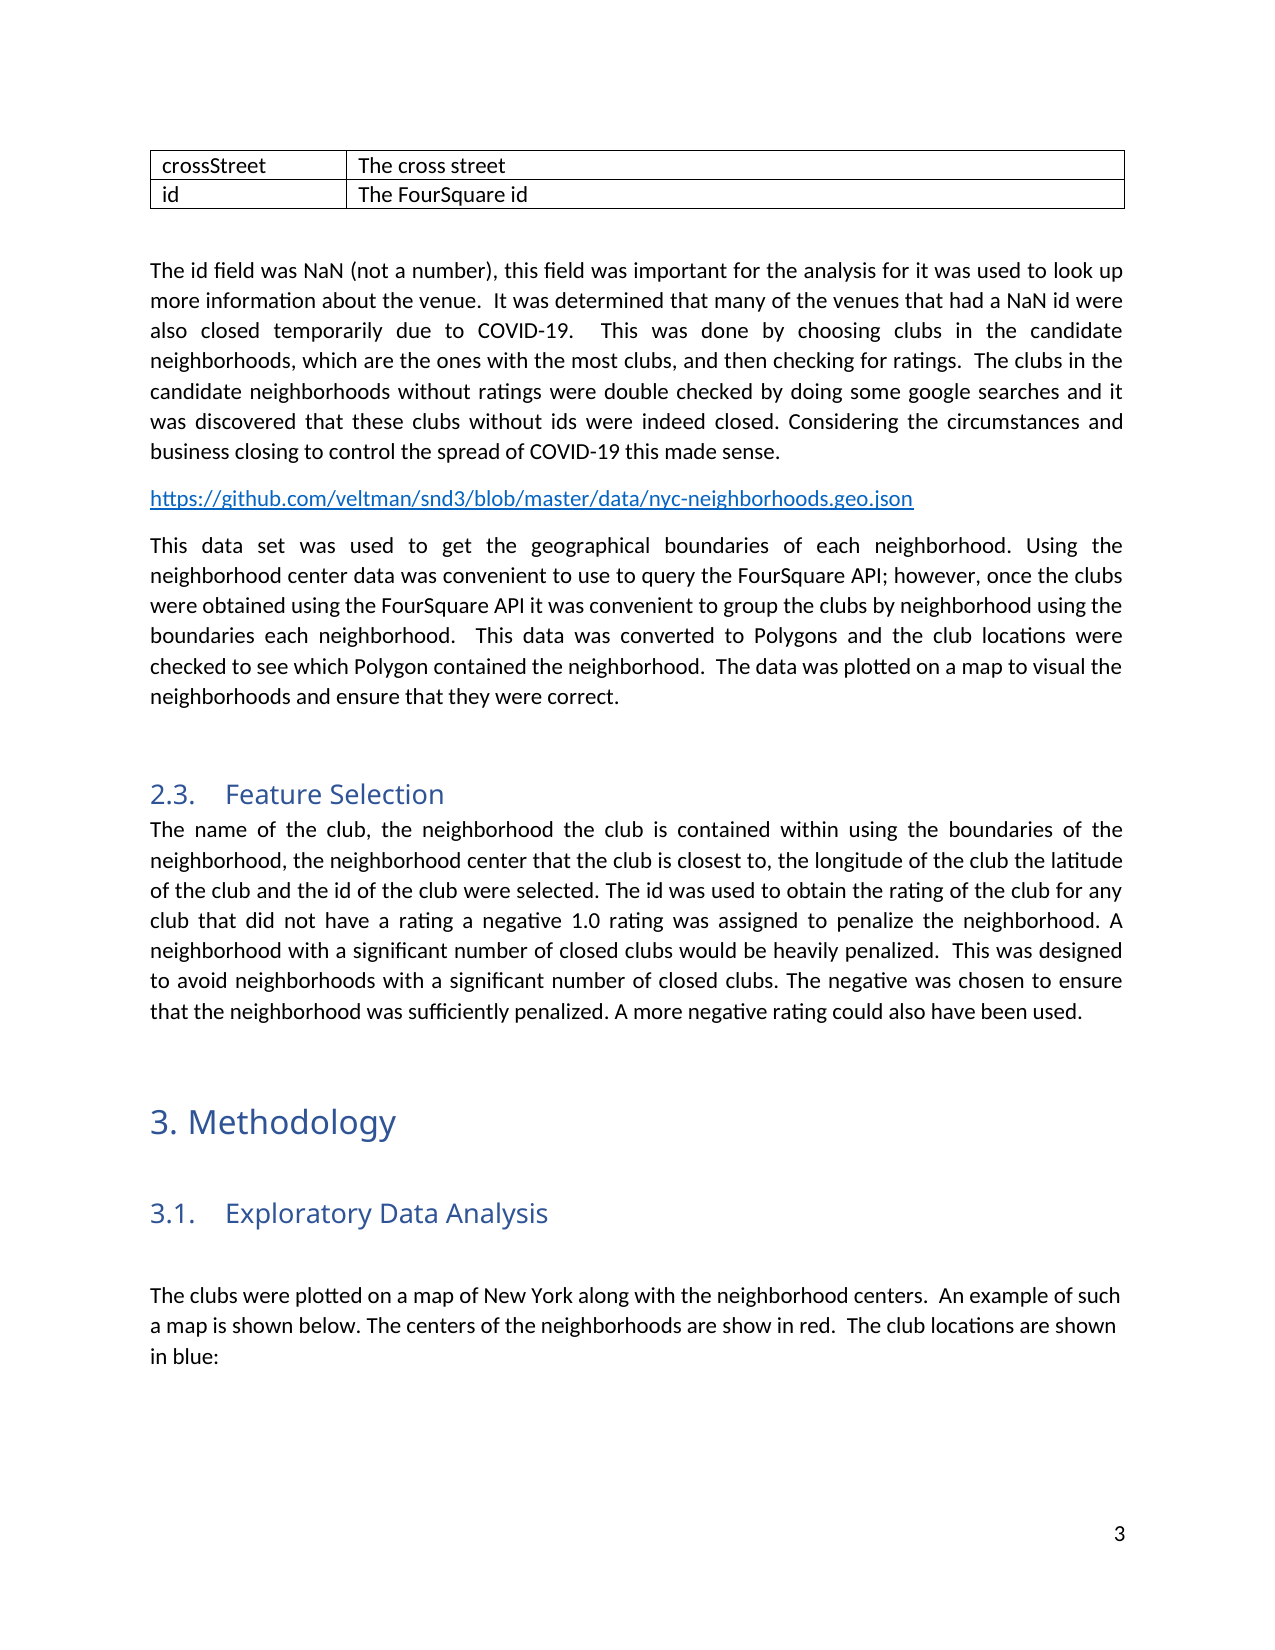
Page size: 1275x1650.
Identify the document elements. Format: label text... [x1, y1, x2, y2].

table_cell id [151, 180, 346, 208]
table_cell The cross street [347, 151, 1124, 179]
text The clubs were plotted on a map of New York along with the neighborhood centers. An example of such a map is shown below. The centers of the neighborhoods are show in red. The club locations are shown in blue: [150, 1281, 1125, 1370]
table_cell The FourSquare id [347, 180, 1124, 208]
subtitle Methodology [150, 1099, 1125, 1144]
text This data set was used to get the geographical boundaries of each neighborhood. Using the neighborhood center data was convenient to use to query the FourSquare API; however, once the clubs were obtained using the FourSquare API it was convenient to group the clubs by neighborhood using the boundaries each neighborhood. This data was converted to Polygons and the club locations were checked to see which Polygon contained the neighborhood. The data was plotted on a map to visual the neighborhoods and ensure that they were correct. [150, 531, 1125, 710]
subtitle Feature Selection [150, 776, 1125, 813]
text The name of the club, the neighborhood the club is contained within using the boundaries of the neighborhood, the neighborhood center that the club is closest to, the longitude of the club the latitude of the club and the id of the club were selected. The id was used to obtain the rating of the club for any club that did not have a rating a negative 1.0 rating was assigned to penalize the neighborhood. A neighborhood with a significant number of closed clubs would be heavily penalized. This was designed to avoid neighborhoods with a significant number of closed clubs. The negative was chosen to ensure that the neighborhood was sufficiently penalized. A more negative rating could also have been used. [150, 816, 1125, 1025]
subtitle Exploratory Data Analysis [150, 1195, 1125, 1232]
text https://github.com/veltman/snd3/blob/master/data/nyc-neighborhoods.geo.json [150, 484, 1125, 512]
text The id field was NaN (not a number), this field was important for the analysis for it was used to look up more information about the venue. It was determined that many of the venues that had a NaN id were also closed temporarily due to COVID-19. This was done by choosing clubs in the candidate neighborhoods, which are the ones with the most clubs, and then checking for ratings. The clubs in the candidate neighborhoods without ratings were double checked by doing some google searches and it was discovered that these clubs without ids were indeed closed. Considering the circumstances and business closing to control the spread of COVID-19 this made sense. [150, 256, 1125, 465]
table_cell crossStreet [151, 151, 346, 179]
